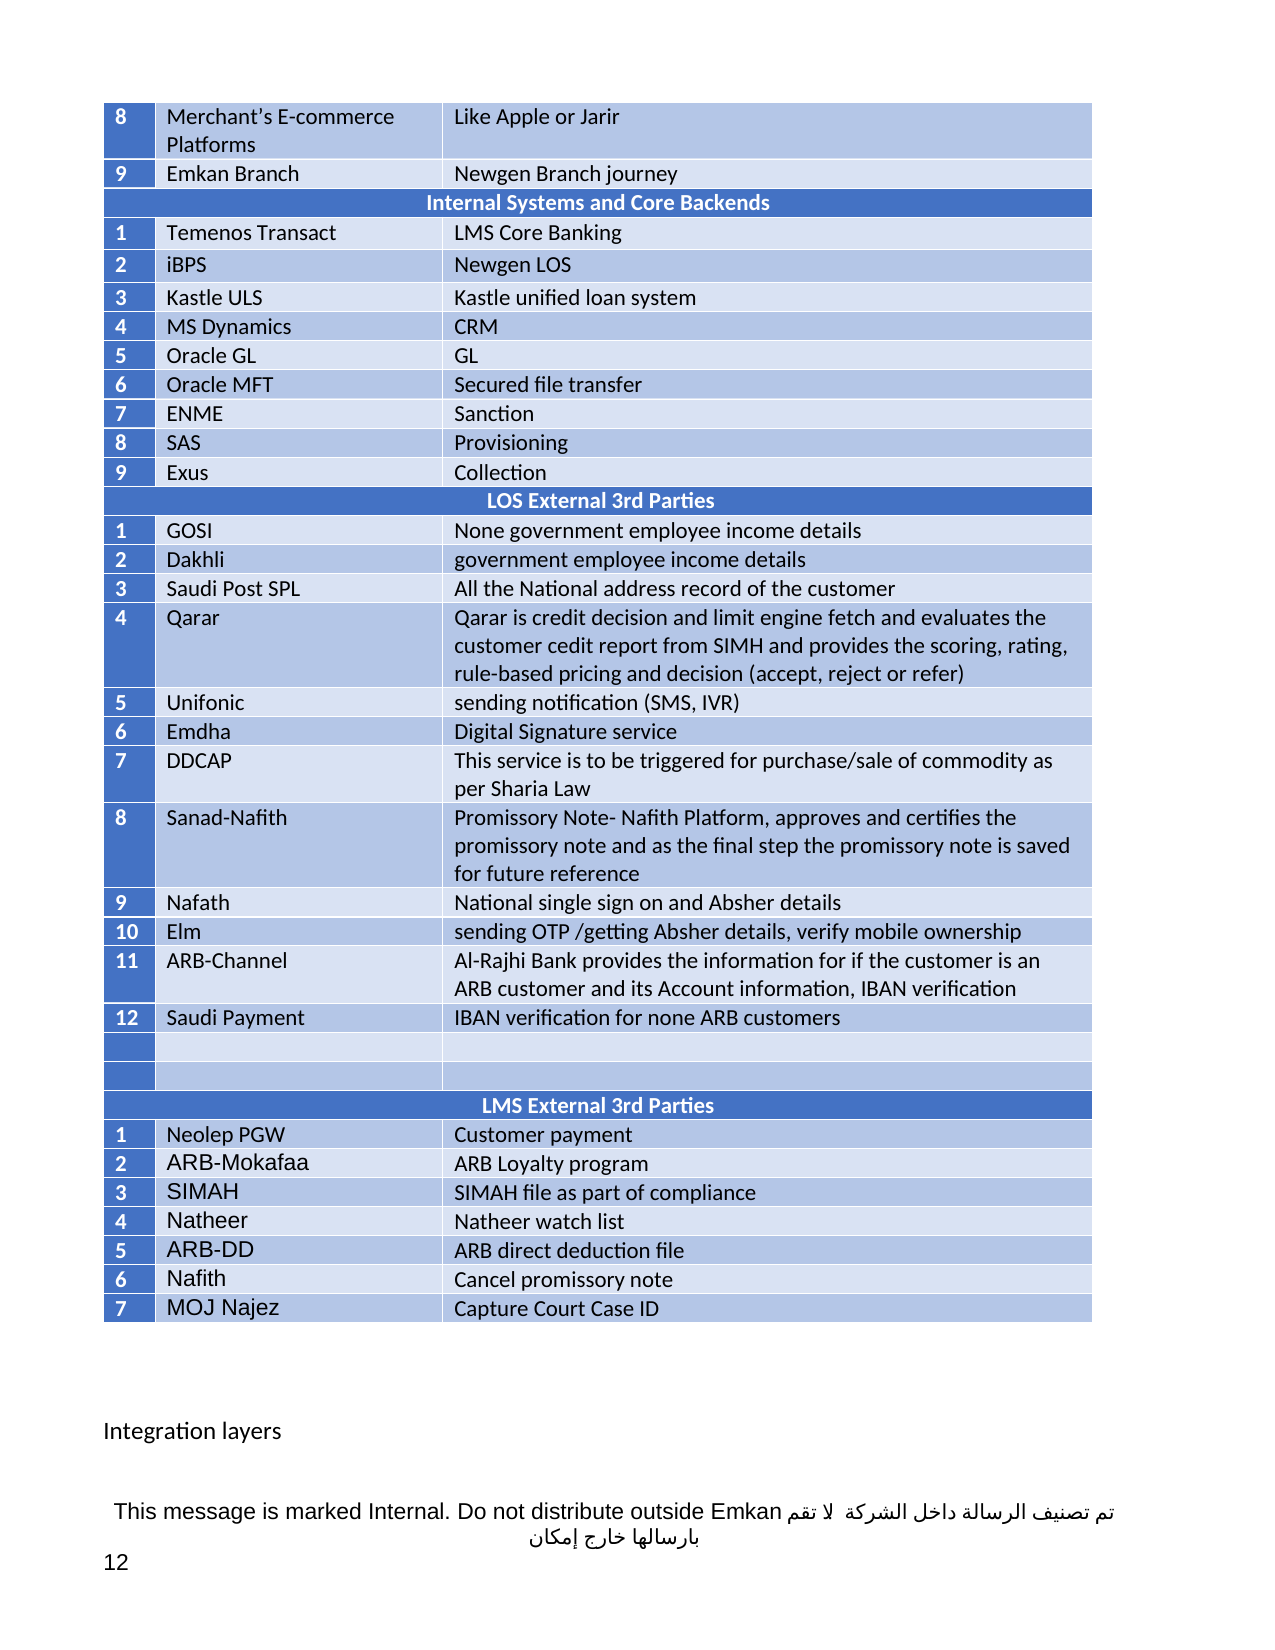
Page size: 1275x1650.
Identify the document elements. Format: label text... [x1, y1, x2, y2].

table_cell [104, 1033, 155, 1061]
table_cell Sanction [443, 400, 1092, 427]
table_cell Unifonic [156, 688, 442, 716]
table_cell Kastle ULS [156, 283, 442, 311]
text Integration layers [103, 1415, 1125, 1445]
table_cell ARB direct deduction file [443, 1236, 1092, 1264]
table_cell 9 [104, 888, 155, 916]
table_cell Provisioning [443, 429, 1092, 457]
table_cell 8 [104, 429, 155, 457]
table_cell 4 [104, 603, 155, 687]
table_cell Nafith [156, 1265, 442, 1293]
table_cell sending notification (SMS, IVR) [443, 688, 1092, 716]
table_cell 7 [104, 1294, 155, 1322]
table_cell Al-Rajhi Bank provides the information for if the customer is an ARB customer and its Account information, IBAN verification [443, 946, 1092, 1002]
table_cell Like Apple or Jarir [443, 103, 1092, 158]
table_cell 1 [104, 516, 155, 544]
table_cell 9 [104, 458, 155, 486]
table_cell 8 [104, 103, 155, 158]
table_cell All the National address record of the customer [443, 574, 1092, 602]
table_cell SIMAH [156, 1178, 442, 1206]
table_cell Secured file transfer [443, 370, 1092, 398]
table_cell IBAN verification for none ARB customers [443, 1004, 1092, 1032]
table_cell National single sign on and Absher details [443, 888, 1092, 916]
table_cell 2 [104, 1149, 155, 1177]
table_cell LOS External 3rd Parties [104, 487, 1092, 515]
table_cell 3 [104, 283, 155, 311]
table_cell Saudi Post SPL [156, 574, 442, 602]
table_cell GOSI [156, 516, 442, 544]
table_cell 2 [104, 250, 155, 282]
table_cell Natheer watch list [443, 1207, 1092, 1235]
table_cell sending OTP /getting Absher details, verify mobile ownership [443, 918, 1092, 945]
table_cell 6 [104, 370, 155, 398]
table_cell 5 [104, 1236, 155, 1264]
table_cell 1 [104, 1120, 155, 1148]
table_cell SAS [156, 429, 442, 457]
table_cell 5 [104, 341, 155, 369]
table_cell 4 [104, 312, 155, 340]
table_cell 12 [104, 1004, 155, 1032]
table_cell MOJ Najez [156, 1294, 442, 1322]
table_cell MS Dynamics [156, 312, 442, 340]
table_cell ARB-DD [156, 1236, 442, 1264]
table_cell ARB Loyalty program [443, 1149, 1092, 1177]
table_cell 7 [104, 400, 155, 427]
table_cell Promissory Note- Nafith Platform, approves and certifies the promissory note and as the final step the promissory note is saved for future reference [443, 803, 1092, 887]
table_cell LMS Core Banking [443, 218, 1092, 249]
table_cell DDCAP [156, 746, 442, 802]
table_cell ARB-Mokafaa [156, 1149, 442, 1177]
table_cell 5 [104, 688, 155, 716]
table_cell [156, 1062, 442, 1090]
table_cell 10 [104, 918, 155, 945]
table_cell 4 [104, 1207, 155, 1235]
table_cell Natheer [156, 1207, 442, 1235]
table_cell Internal Systems and Core Backends [104, 189, 1092, 217]
table_cell 8 [104, 803, 155, 887]
table_cell Capture Court Case ID [443, 1294, 1092, 1322]
table_cell This service is to be triggered for purchase/sale of commodity as per Sharia Law [443, 746, 1092, 802]
table_cell Kastle unified loan system [443, 283, 1092, 311]
table_cell Emkan Branch [156, 160, 442, 187]
table_cell Dakhli [156, 545, 442, 573]
table_cell [156, 1033, 442, 1061]
table_cell 1 [104, 218, 155, 249]
table_cell Temenos Transact [156, 218, 442, 249]
table_cell [104, 1062, 155, 1090]
table_cell Qarar [156, 603, 442, 687]
table_cell None government employee income details [443, 516, 1092, 544]
table_cell Neolep PGW [156, 1120, 442, 1148]
table_cell ENME [156, 400, 442, 427]
table_cell 2 [104, 545, 155, 573]
table_cell Sanad-Nafith [156, 803, 442, 887]
table_cell 11 [104, 946, 155, 1002]
table_cell Oracle GL [156, 341, 442, 369]
table_cell Oracle MFT [156, 370, 442, 398]
table_cell LMS External 3rd Parties [104, 1091, 1092, 1119]
table_cell GL [443, 341, 1092, 369]
table_cell [443, 1033, 1092, 1061]
table_cell Nafath [156, 888, 442, 916]
table_cell ARB-Channel [156, 946, 442, 1002]
table_cell government employee income details [443, 545, 1092, 573]
table_cell Newgen Branch journey [443, 160, 1092, 187]
table_cell Customer payment [443, 1120, 1092, 1148]
table_cell Merchant’s E-commerce Platforms [156, 103, 442, 158]
table_cell 3 [104, 574, 155, 602]
table_cell SIMAH file as part of compliance [443, 1178, 1092, 1206]
table_cell CRM [443, 312, 1092, 340]
table_cell Emdha [156, 717, 442, 745]
table_cell 9 [104, 160, 155, 187]
table_cell Collection [443, 458, 1092, 486]
table_cell Newgen LOS [443, 250, 1092, 282]
table_cell Digital Signature service [443, 717, 1092, 745]
table_cell Cancel promissory note [443, 1265, 1092, 1293]
table_cell Saudi Payment [156, 1004, 442, 1032]
table_cell 3 [104, 1178, 155, 1206]
table_cell Elm [156, 918, 442, 945]
table_cell 6 [104, 1265, 155, 1293]
table_cell Qarar is credit decision and limit engine fetch and evaluates the customer cedit report from SIMH and provides the scoring, rating, rule-based pricing and decision (accept, reject or refer) [443, 603, 1092, 687]
table_cell [443, 1062, 1092, 1090]
table_cell 7 [104, 746, 155, 802]
table_cell iBPS [156, 250, 442, 282]
table_cell Exus [156, 458, 442, 486]
table_cell 6 [104, 717, 155, 745]
